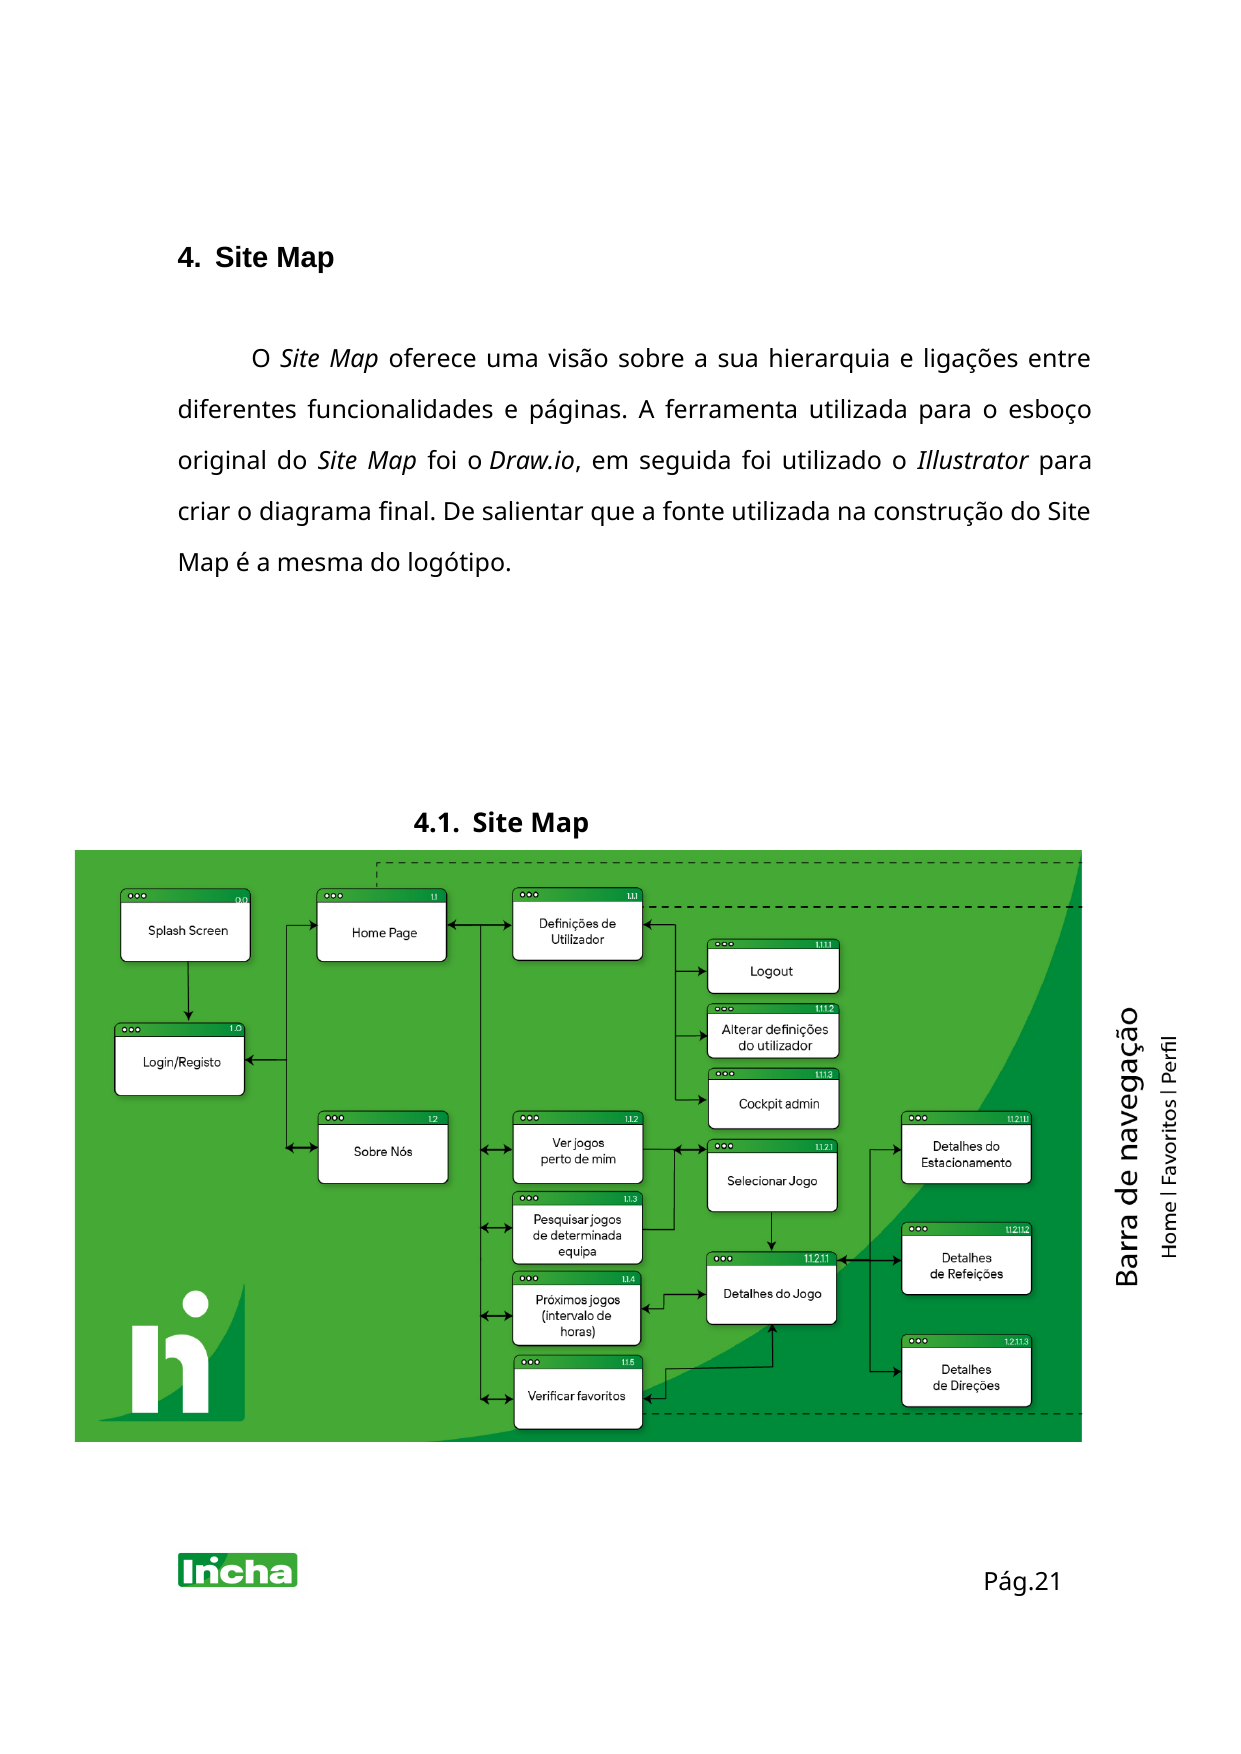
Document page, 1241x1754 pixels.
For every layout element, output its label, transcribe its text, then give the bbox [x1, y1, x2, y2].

text O Site Map oferece uma visão sobre a sua hierarquia e ligações entre diferentes funcionalidades e páginas. A ferramenta utilizada para o esboço original do Site Map foi o Draw.io, em seguida foi utilizado o Illustrator para criar o diagrama final. De salientar que a fonte utilizada na construção do Site Map é a mesma do logótipo. [177, 341, 1092, 579]
picture [177, 1547, 309, 1591]
subtitle Site Map [177, 240, 1092, 274]
picture [73, 850, 1176, 1441]
subtitle Site Map [413, 804, 1092, 841]
